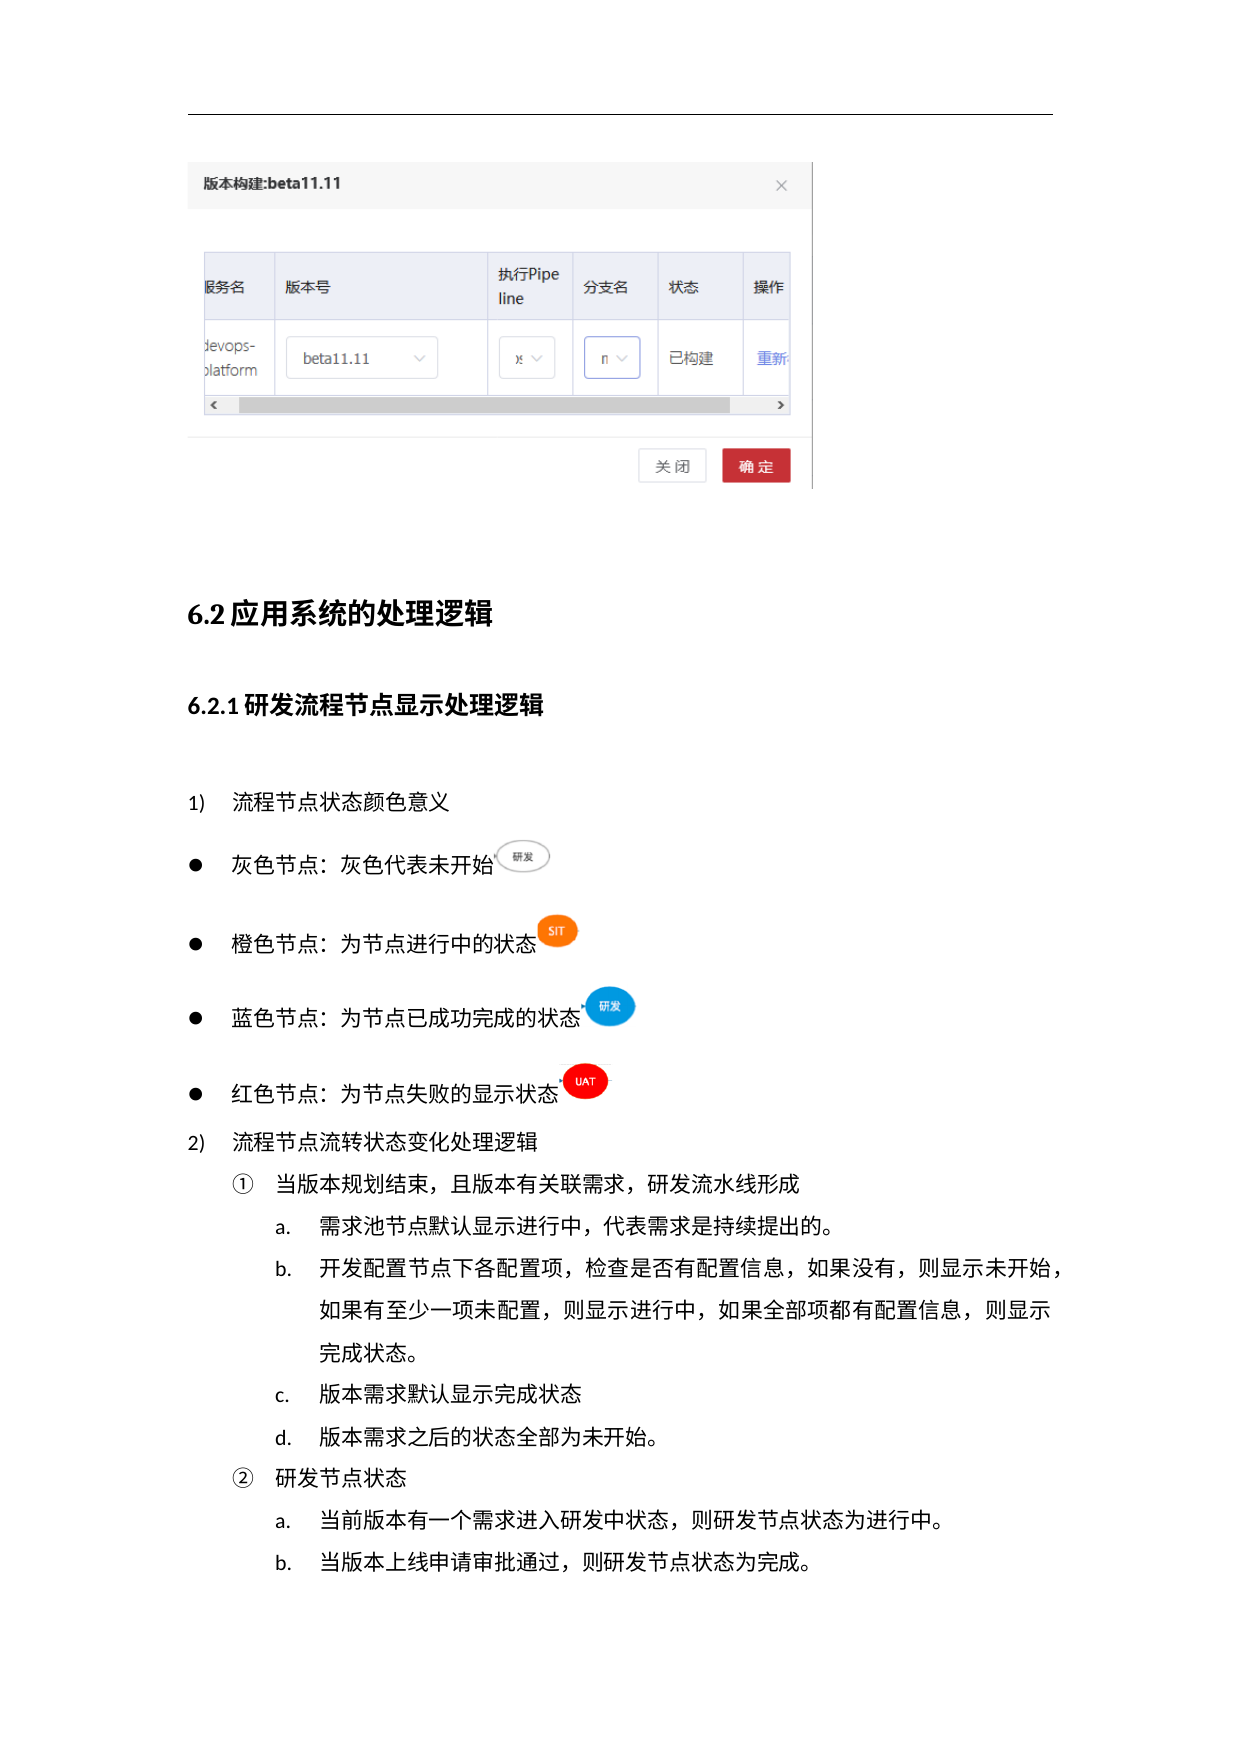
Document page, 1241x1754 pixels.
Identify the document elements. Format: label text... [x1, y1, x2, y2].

subtitle 6.2应用系统的处理逻辑 [187, 579, 1053, 644]
picture [493, 838, 550, 874]
list 红色节点：为节点失败的显示状态 [187, 1050, 1053, 1115]
list 需求池节点默认显示进行中，代表需求是持续提出的。 [275, 1209, 1053, 1241]
list 当版本规划结束，且版本有关联需求，研发流水线形成 [187, 1167, 1053, 1199]
list 流程节点状态颜色意义 [187, 785, 1053, 817]
list 当前版本有一个需求进入研发中状态，则研发节点状态为进行中。 [275, 1503, 1053, 1536]
list 研发节点状态 [187, 1461, 1053, 1493]
picture [537, 909, 580, 953]
list 流程节点流转状态变化处理逻辑 [187, 1125, 1053, 1157]
list 蓝色节点：为节点已成功完成的状态 [187, 976, 1053, 1041]
list 橙色节点：为节点进行中的状态 [187, 901, 1053, 966]
list 版本需求之后的状态全部为未开始。 [275, 1419, 1053, 1452]
list 当版本上线申请审批通过，则研发节点状态为完成。 [275, 1545, 1053, 1577]
picture [187, 162, 813, 489]
picture [581, 984, 637, 1027]
list 版本需求默认显示完成状态 [275, 1377, 1053, 1409]
list 灰色节点：灰色代表未开始 [187, 827, 1053, 892]
subtitle 6.2.1研发流程节点显示处理逻辑 [187, 671, 1053, 736]
picture [559, 1056, 613, 1103]
list 开发配置节点下各配置项，检查是否有配置信息，如果没有，则显示未开始，如果有至少一项未配置，则显示进行中，如果全部项都有配置信息，则显示完成状态。 [275, 1251, 1053, 1368]
